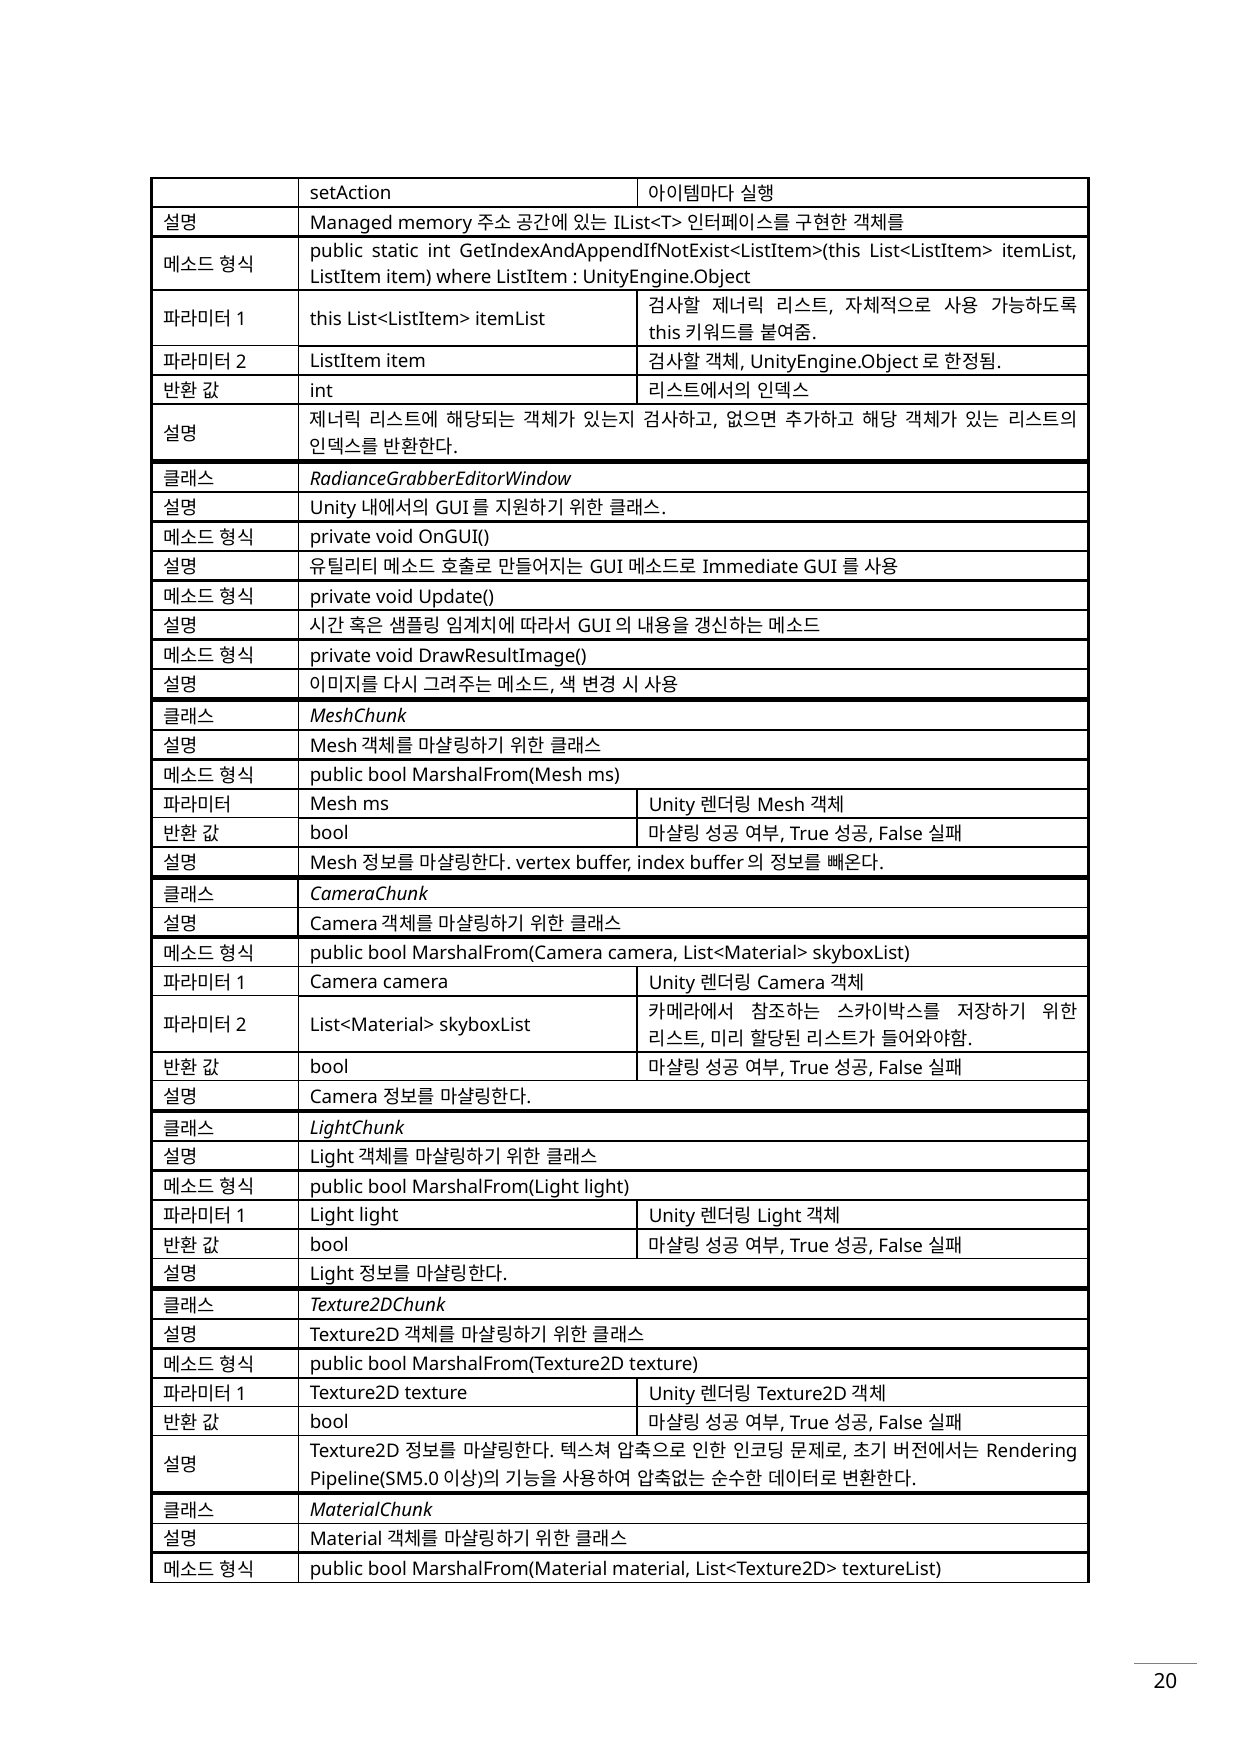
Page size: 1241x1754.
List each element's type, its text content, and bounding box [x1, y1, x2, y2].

table_cell 클래스 [153, 464, 298, 491]
table_cell 클래스 [153, 1495, 298, 1522]
table_cell 메소드 형식 [153, 1554, 298, 1581]
table_cell CameraChunk [299, 880, 1087, 907]
table_cell Light light [299, 1201, 636, 1228]
table_cell 설명 [153, 670, 298, 697]
table_cell Unity 렌더링 Mesh 객체 [638, 790, 1087, 817]
table_cell bool [299, 1053, 636, 1080]
table_cell public bool MarshalFrom(Material material, List<Texture2D> textureList) [299, 1554, 1087, 1581]
table_cell public bool MarshalFrom(Mesh ms) [299, 761, 1087, 788]
table_cell 메소드 형식 [153, 582, 298, 609]
table_cell Managed memory 주소 공간에 있는 IList<T> 인터페이스를 구현한 객체를 [299, 208, 1087, 235]
table_cell 검사할 객체, UnityEngine.Object로 한정됨. [638, 347, 1087, 374]
table_cell public bool MarshalFrom(Camera camera, List<Material> skyboxList) [299, 939, 1087, 966]
table_cell 설명 [153, 1436, 298, 1491]
table_cell 클래스 [153, 1113, 298, 1140]
table_cell bool [299, 819, 636, 846]
table_cell private void DrawResultImage() [299, 641, 1087, 668]
table_cell RadianceGrabberEditorWindow [299, 464, 1087, 491]
table_cell MeshChunk [299, 702, 1087, 729]
table_cell 마샬링 성공 여부, True 성공, False 실패 [638, 1407, 1087, 1434]
table_cell 메소드 형식 [153, 641, 298, 668]
table_cell 설명 [153, 1259, 298, 1286]
table_cell Unity 내에서의 GUI를 지원하기 위한 클래스. [299, 493, 1087, 520]
table_cell 클래스 [153, 880, 297, 907]
table_cell 메소드 형식 [153, 238, 298, 289]
table_cell 마샬링 성공 여부, True 성공, False 실패 [638, 1053, 1087, 1080]
table_cell Texture2D 객체를 마샬링하기 위한 클래스 [299, 1320, 1087, 1347]
table_cell 카메라에서 참조하는 스카이박스를 저장하기 위한 리스트, 미리 할당된 리스트가 들어와야함. [638, 997, 1087, 1051]
table_cell 검사할 제너릭 리스트, 자체적으로 사용 가능하도록 this 키워드를 붙여줌. [638, 291, 1087, 345]
table_cell 반환 값 [153, 376, 298, 403]
table_cell Texture2D texture [299, 1379, 636, 1406]
table_cell 마샬링 성공 여부, True 성공, False 실패 [638, 1230, 1087, 1257]
table_cell List<Material> skyboxList [299, 997, 636, 1051]
table_cell Mesh객체를 마샬링하기 위한 클래스 [299, 731, 1087, 758]
table_cell 설명 [153, 1524, 298, 1551]
table_cell 설명 [153, 611, 298, 638]
table_cell Texture2DChunk [299, 1291, 1087, 1318]
table_cell Unity 렌더링 Light 객체 [638, 1201, 1087, 1228]
table_cell 파라미터1 [153, 1379, 298, 1406]
table_cell public static int GetIndexAndAppendIfNotExist<ListItem>(this List<ListItem> itemList, ListItem item) where ListItem : UnityEngine.Object [299, 238, 1087, 289]
table_cell 반환 값 [153, 818, 298, 846]
table_cell 설명 [153, 552, 298, 579]
table_cell 마샬링 성공 여부, True 성공, False 실패 [638, 819, 1087, 846]
table_cell 설명 [153, 1320, 298, 1347]
table_cell 반환 값 [153, 1053, 298, 1080]
table_cell 파라미터2 [153, 996, 298, 1051]
table_cell Unity 렌더링 Texture2D 객체 [638, 1379, 1087, 1406]
table_cell 파라미터1 [153, 1201, 298, 1228]
table_cell 설명 [153, 848, 298, 875]
table_cell 파라미터1 [153, 291, 298, 345]
table_cell MaterialChunk [299, 1495, 1087, 1522]
table_cell 설명 [153, 493, 298, 520]
table_cell 반환 값 [153, 1230, 298, 1257]
table_cell 이미지를 다시 그려주는 메소드, 색 변경 시 사용 [299, 670, 1087, 697]
table_cell 파라미터 [153, 790, 298, 817]
table_cell 메소드 형식 [153, 939, 298, 966]
table_cell ListItem item [299, 347, 636, 374]
table_cell this List<ListItem> itemList [299, 291, 636, 345]
table_cell 유틸리티 메소드 호출로 만들어지는 GUI 메소드로 Immediate GUI 를 사용 [299, 552, 1087, 579]
table_cell public bool MarshalFrom(Texture2D texture) [299, 1350, 1087, 1377]
table_cell Camera 정보를 마샬링한다. [299, 1081, 1087, 1108]
table_cell 설명 [153, 1081, 298, 1108]
table_cell 설명 [153, 1142, 298, 1169]
table_cell bool [299, 1407, 636, 1434]
table_cell Material 객체를 마샬링하기 위한 클래스 [299, 1524, 1087, 1551]
table_cell private void OnGUI() [299, 523, 1087, 550]
table_cell 클래스 [153, 1291, 298, 1318]
table_cell 제너릭 리스트에 해당되는 객체가 있는지 검사하고, 없으면 추가하고 해당 객체가 있는 리스트의 인덱스를 반환한다. [299, 405, 1087, 459]
table_cell 파라미터1 [153, 967, 298, 994]
table_cell 리스트에서의 인덱스 [638, 376, 1087, 403]
table_cell LightChunk [299, 1113, 1087, 1140]
table_cell 클래스 [153, 702, 298, 729]
table_cell public bool MarshalFrom(Light light) [299, 1172, 1087, 1199]
table_cell bool [299, 1230, 636, 1257]
table_cell 설명 [153, 208, 298, 235]
table_cell Texture2D 정보를 마샬링한다. 텍스쳐 압축으로 인한 인코딩 문제로, 초기 버전에서는 Rendering Pipeline(SM5.0이상)의 기능을 사용하여 압축없는 순수한 데이터로 변환한다. [299, 1436, 1087, 1491]
table_cell 메소드 형식 [153, 761, 298, 788]
table_cell 설명 [153, 908, 297, 935]
table_cell 파라미터4 [153, 179, 298, 206]
table_cell 시간 혹은 샘플링 임계치에 따라서 GUI의 내용을 갱신하는 메소드 [299, 611, 1087, 638]
table_cell Camera객체를 마샬링하기 위한 클래스 [299, 908, 1087, 935]
table_cell Mesh 정보를 마샬링한다. vertex buffer, index buffer의 정보를 빼온다. [299, 848, 1087, 875]
table_cell 설명 [153, 731, 298, 758]
table_cell 메소드 형식 [153, 523, 298, 550]
table_cell Light 정보를 마샬링한다. [299, 1259, 1087, 1286]
table_cell int [299, 376, 636, 403]
table_cell 반환 값 [153, 1407, 298, 1434]
table_cell 설명 [153, 405, 298, 459]
table_cell Mesh ms [299, 790, 636, 817]
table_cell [299, 179, 637, 206]
table_cell Light객체를 마샬링하기 위한 클래스 [299, 1142, 1087, 1169]
table_cell 파라미터2 [153, 346, 298, 374]
table_cell 메소드 형식 [153, 1172, 298, 1199]
table_cell Unity 렌더링 Camera 객체 [638, 967, 1087, 994]
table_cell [638, 179, 1087, 206]
table_cell Camera camera [299, 967, 636, 994]
table_cell 메소드 형식 [153, 1350, 298, 1377]
table_cell private void Update() [299, 582, 1087, 609]
